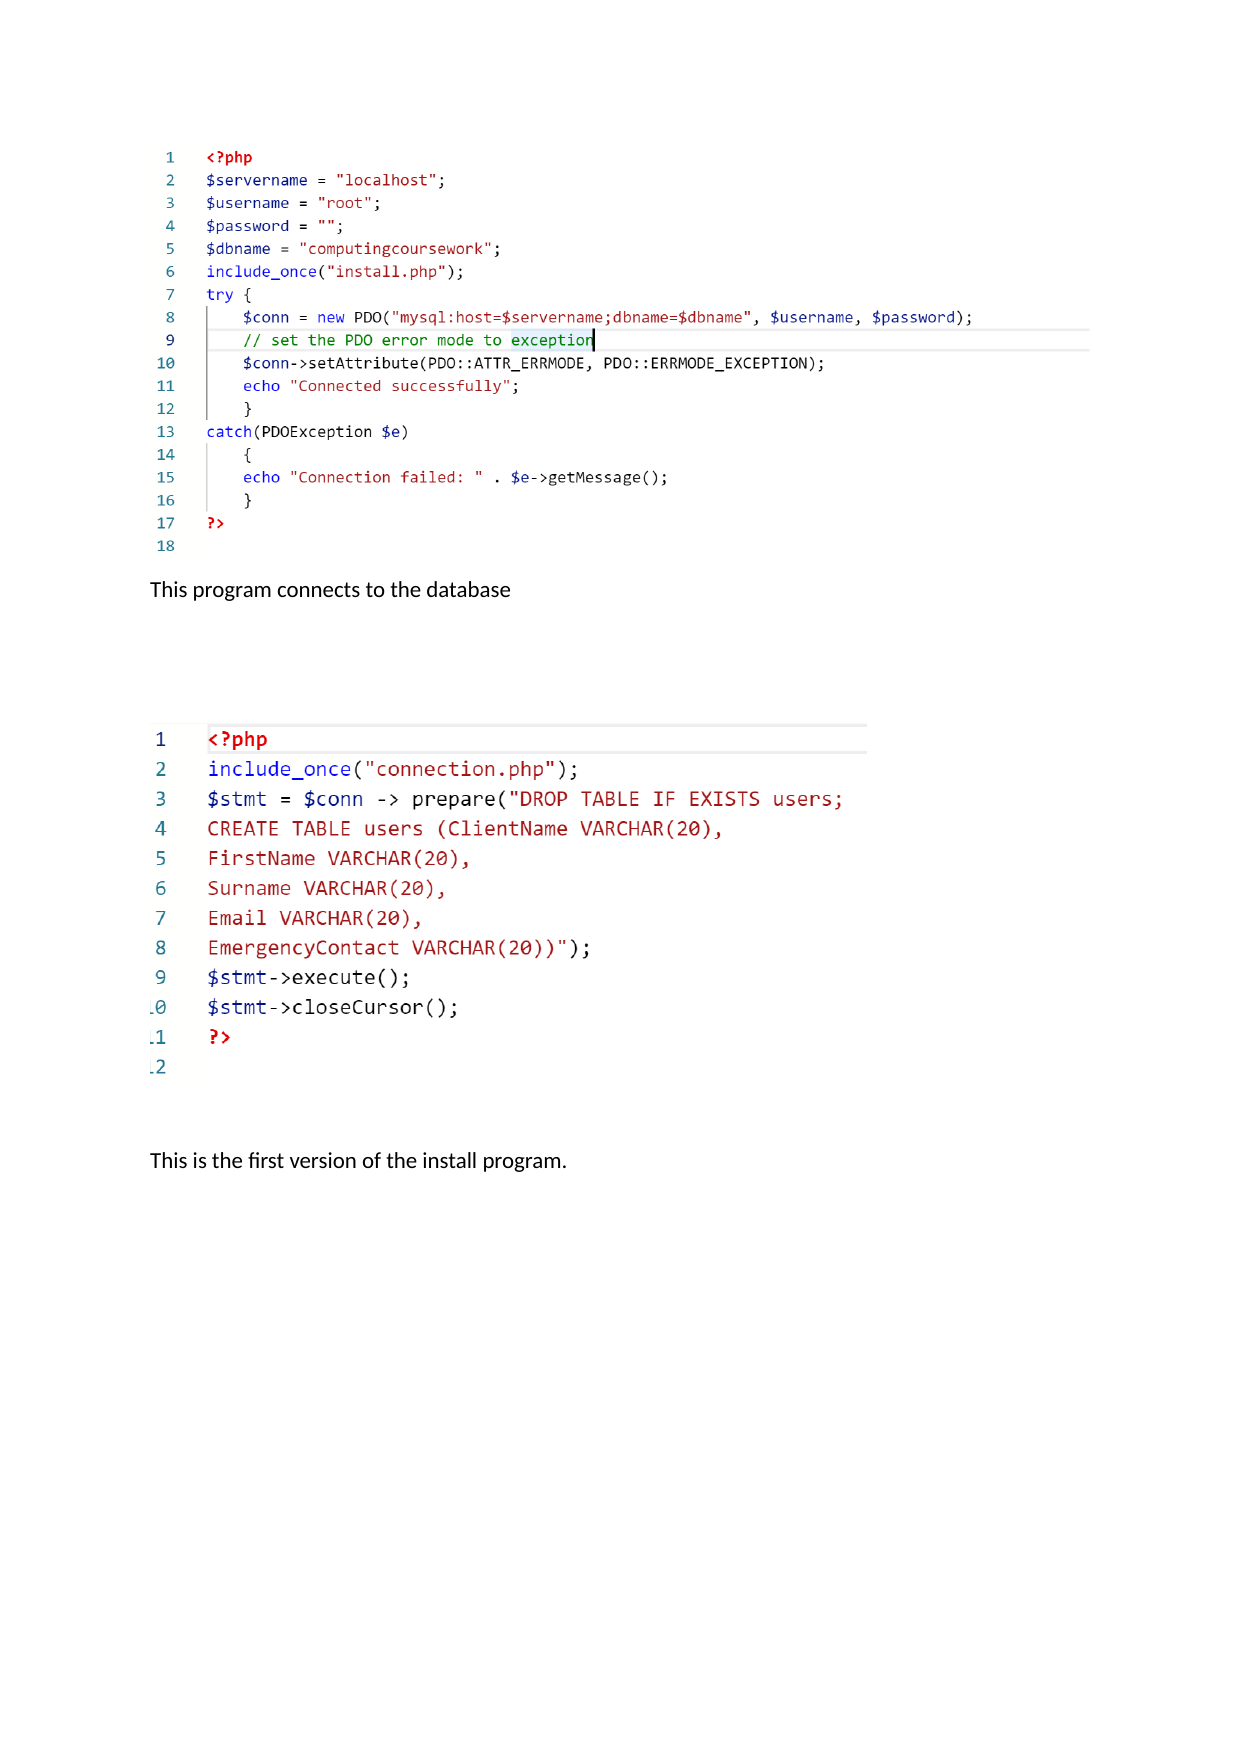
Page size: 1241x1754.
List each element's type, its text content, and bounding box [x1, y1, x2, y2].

text This is the first version of the install program. [150, 1146, 1090, 1174]
picture [150, 150, 1090, 557]
text This program connects to the database [150, 576, 1090, 603]
picture [150, 716, 867, 1081]
